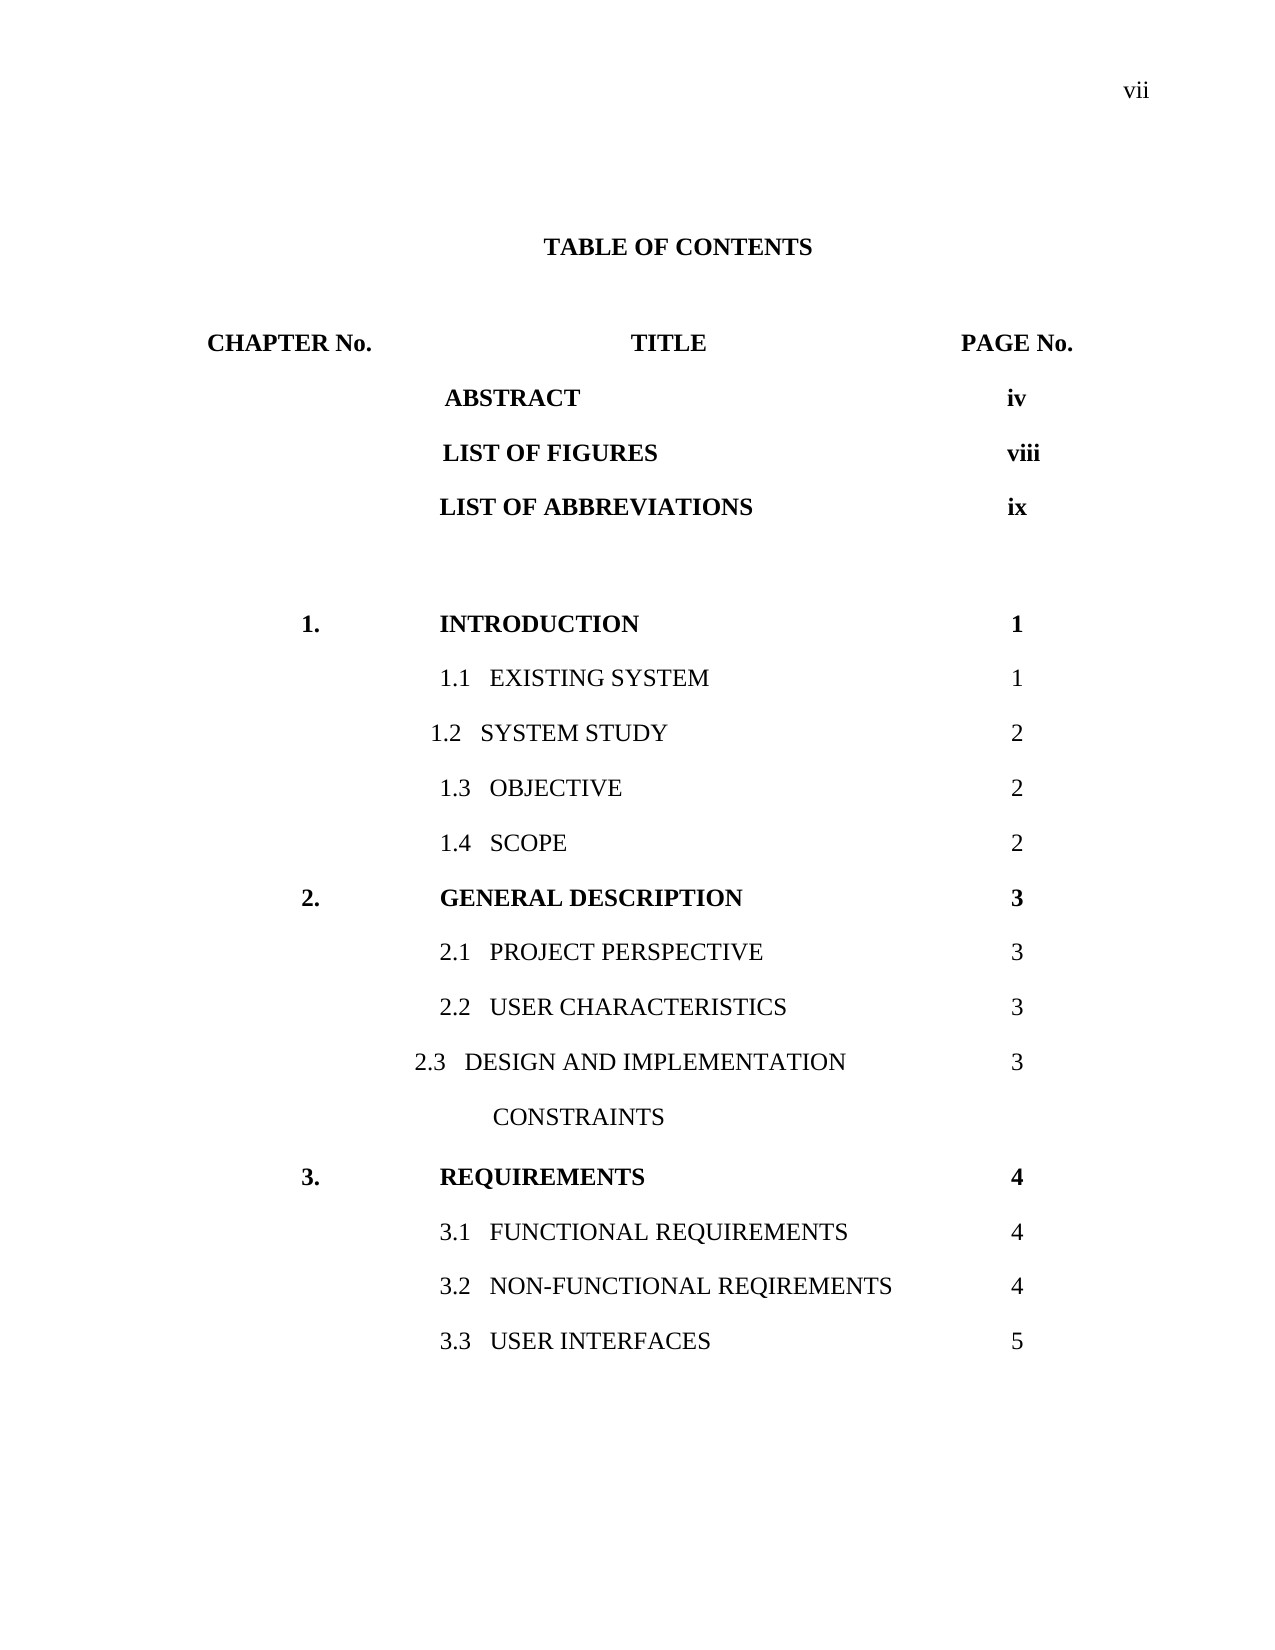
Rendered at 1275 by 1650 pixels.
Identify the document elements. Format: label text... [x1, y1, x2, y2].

subtitle 1. INTRODUCTION 1 [207, 609, 1157, 637]
text CHAPTER No. TITLE PAGE No. [207, 328, 1157, 357]
text 1.1 EXISTING SYSTEM 1 [205, 663, 1157, 692]
text LIST OF FIGURES viii [205, 438, 1157, 466]
subtitle TABLE OF CONTENTS [406, 232, 950, 260]
text 1.2 SYSTEM STUDY 2 [205, 718, 1157, 747]
text 1.4 SCOPE 2 [205, 828, 1157, 857]
text 3.2 NON-FUNCTIONAL REQIREMENTS 4 [205, 1271, 1157, 1300]
subtitle 2. GENERAL DESCRIPTION 3 [207, 883, 1157, 911]
text LIST OF ABBREVIATIONS ix [205, 492, 1157, 521]
text 2.1 PROJECT PERSPECTIVE 3 [205, 937, 1157, 966]
text 2.3 DESIGN AND IMPLEMENTATION 3 [205, 1047, 1157, 1076]
text 2.4 CONSTRAINTS [443, 1102, 1104, 1130]
text 3.3 USER INTERFACES 5 [205, 1326, 1157, 1355]
subtitle 3. REQUIREMENTS 4 [207, 1162, 1157, 1191]
text 3.1 FUNCTIONAL REQUIREMENTS 4 [205, 1217, 1157, 1245]
text ABSTRACT iv [205, 383, 1157, 412]
text 2.2 USER CHARACTERISTICS 3 [205, 992, 1157, 1021]
text 1.3 OBJECTIVE 2 [205, 773, 1157, 802]
